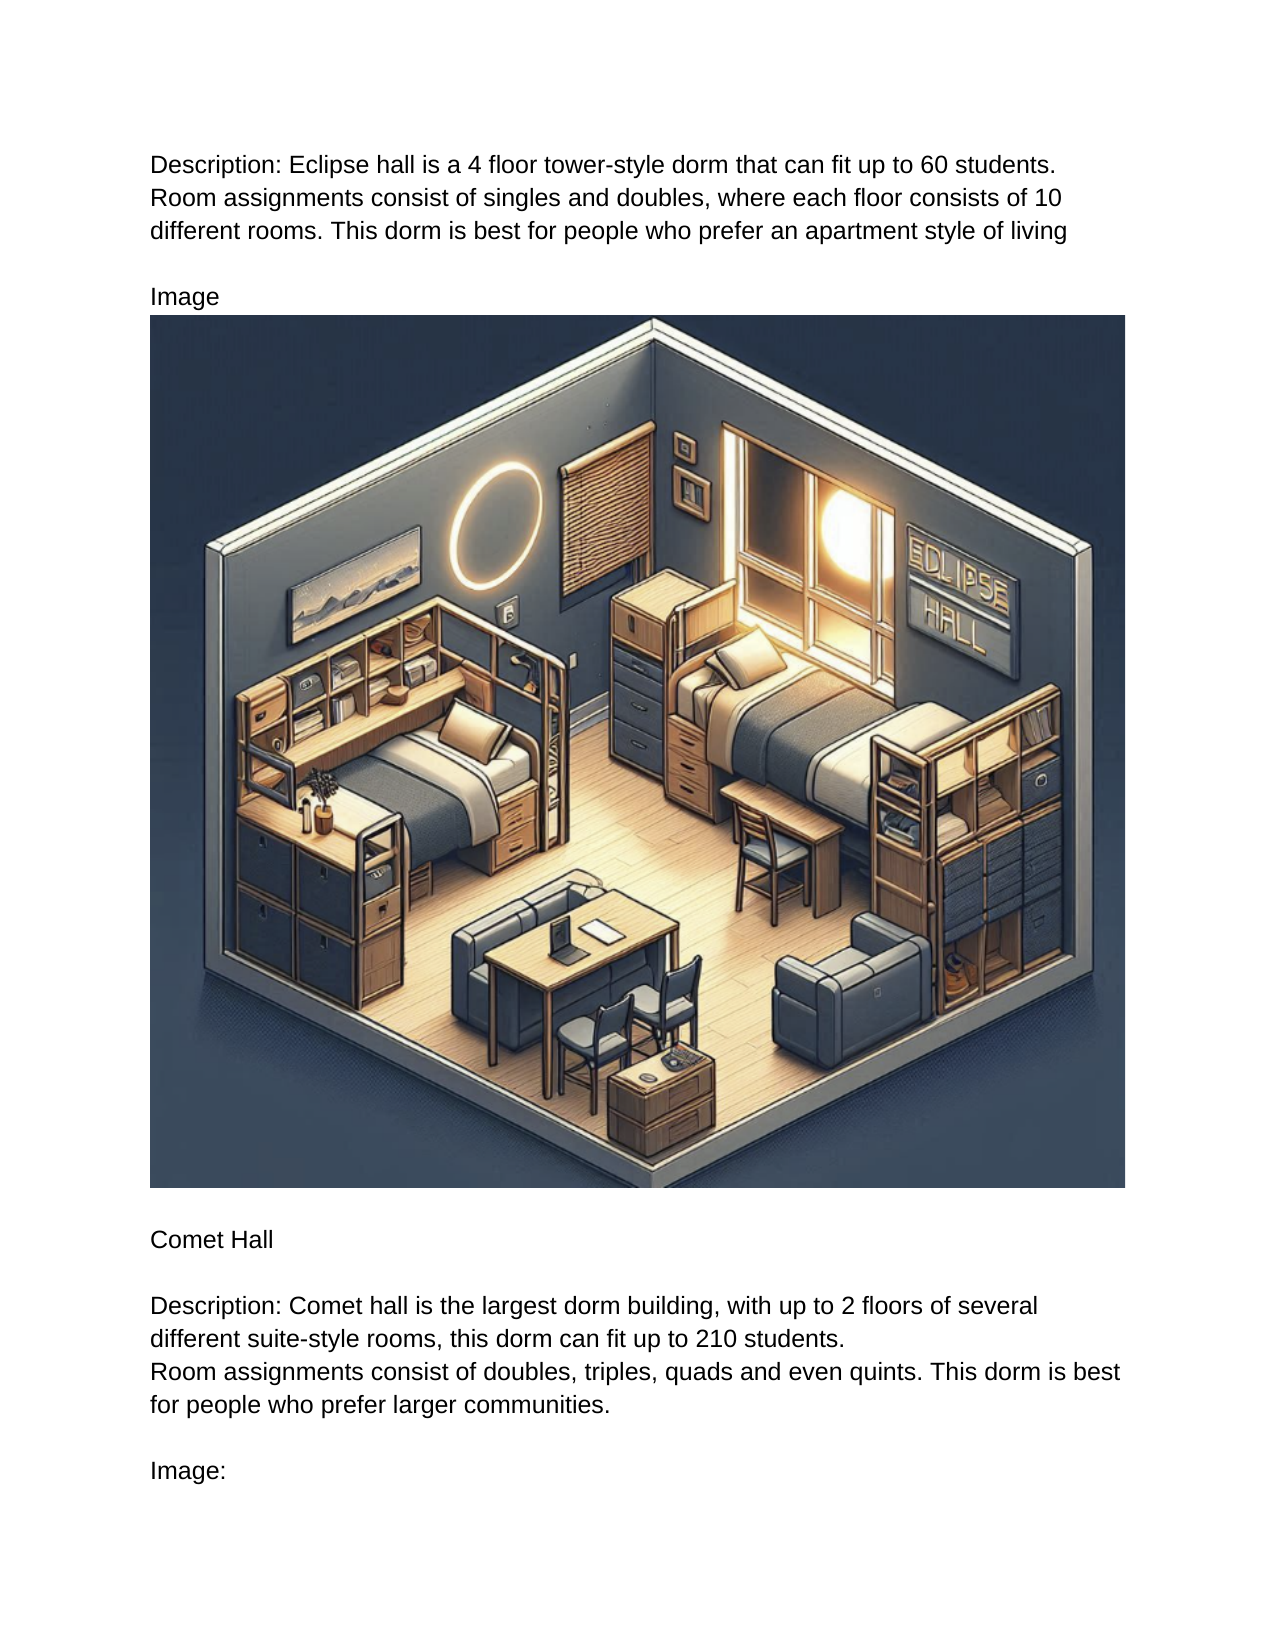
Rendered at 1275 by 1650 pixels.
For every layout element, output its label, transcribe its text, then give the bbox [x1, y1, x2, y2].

text Image: [150, 1456, 1125, 1485]
text Room assignments consist of doubles, triples, quads and even quints. This dorm is best for people who prefer larger communities. [150, 1357, 1125, 1419]
text Image [150, 282, 1125, 311]
picture [150, 315, 1125, 1188]
text Comet Hall [150, 1225, 1125, 1254]
text Room assignments consist of singles and doubles, where each floor consists of 10 different rooms. This dorm is best for people who prefer an apartment style of living [150, 183, 1125, 245]
text Description: Comet hall is the largest dorm building, with up to 2 floors of several different suite-style rooms, this dorm can fit up to 210 students. [150, 1291, 1125, 1353]
text Description: Eclipse hall is a 4 floor tower-style dorm that can fit up to 60 students. [150, 150, 1125, 179]
